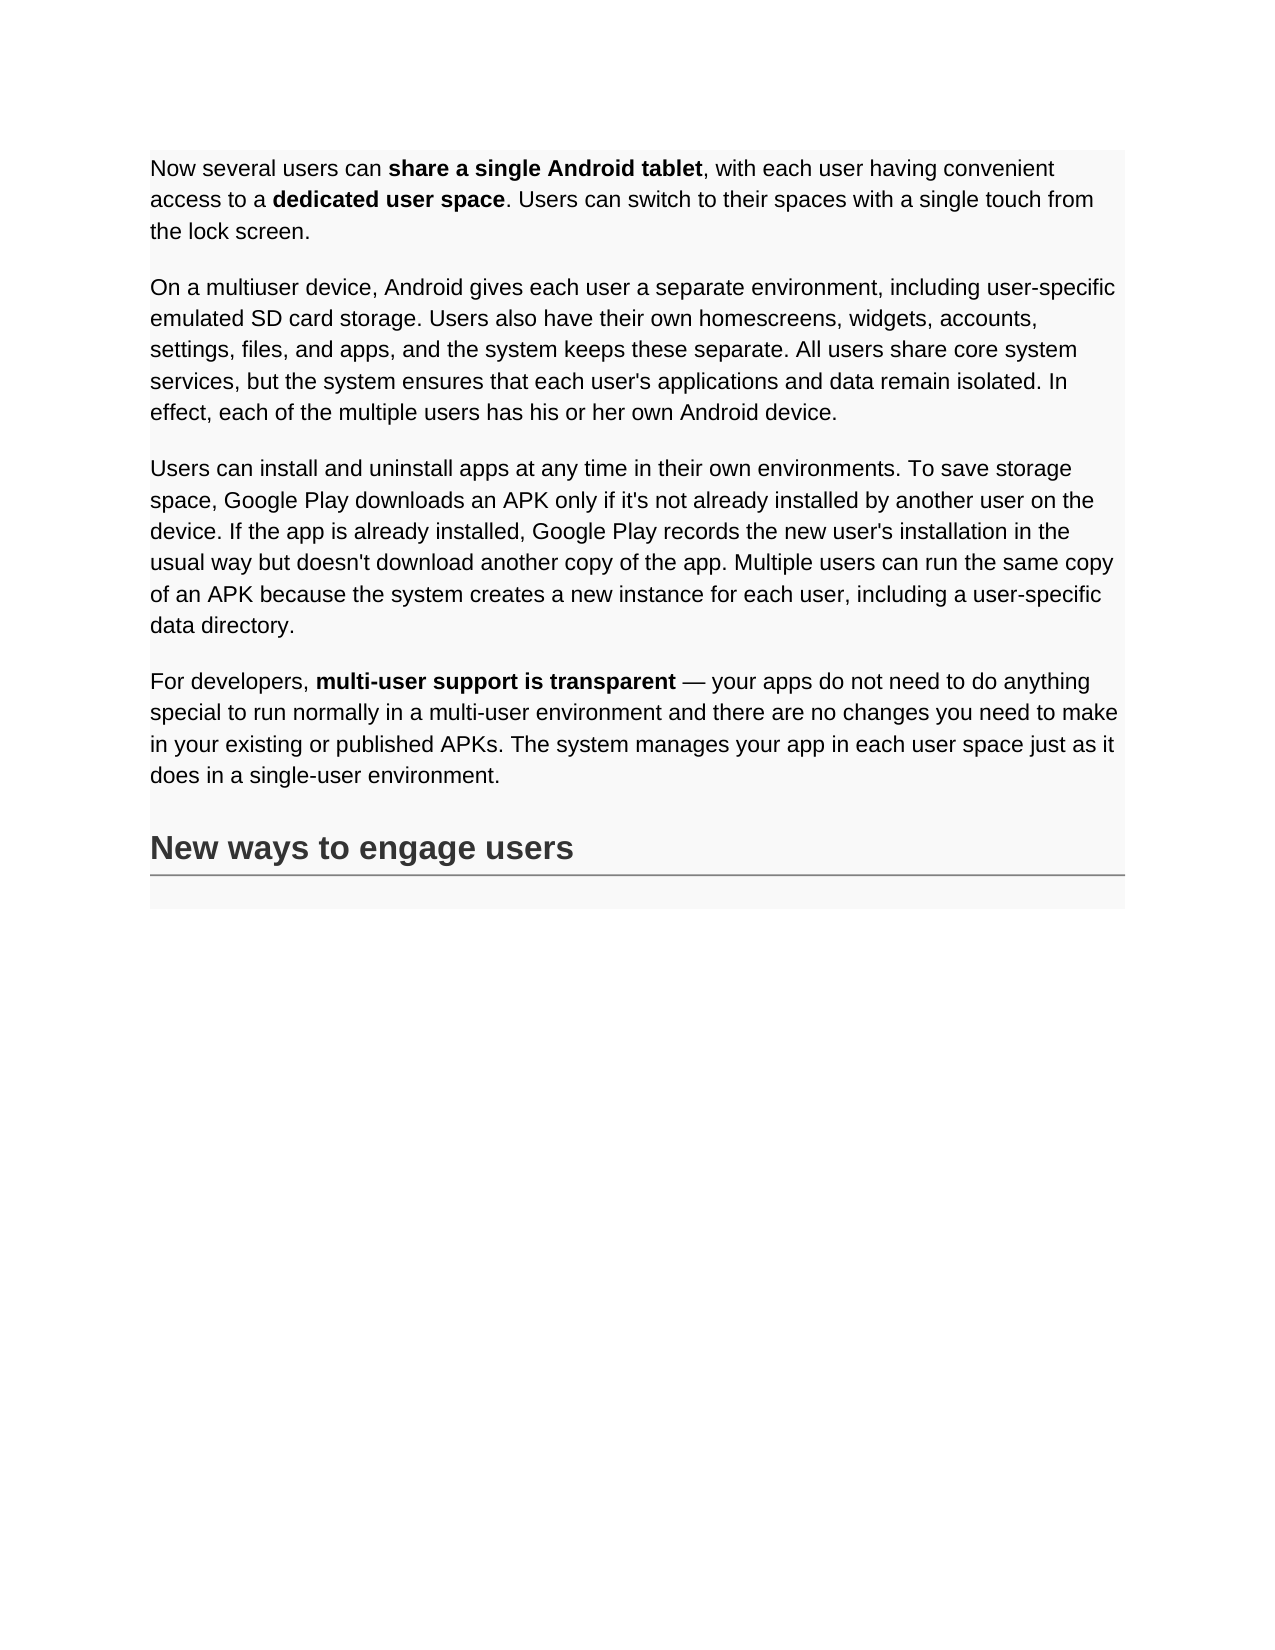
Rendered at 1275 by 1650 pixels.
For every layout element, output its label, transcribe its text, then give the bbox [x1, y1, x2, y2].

text Users can install and uninstall apps at any time in their own environments. To save storage space, Google Play downloads an APK only if it's not already installed by another user on the device. If the app is already installed, Google Play records the new user's installation in the usual way but doesn't download another copy of the app. Multiple users can run the same copy of an APK because the system creates a new instance for each user, including a user-specific data directory. [150, 450, 1125, 638]
subtitle New ways to engage users [150, 813, 1125, 866]
text On a multiuser device, Android gives each user a separate environment, including user-specific emulated SD card storage. Users also have their own homescreens, widgets, accounts, settings, files, and apps, and the system keeps these separate. All users share core system services, but the system ensures that each user's applications and data remain isolated. In effect, each of the multiple users has his or her own Android device. [150, 269, 1125, 426]
text For developers, multi-user support is transparent — your apps do not need to do anything special to run normally in a multi-user environment and there are no changes you need to make in your existing or published APKs. The system manages your app in each user space just as it does in a single-user environment. [150, 663, 1125, 788]
text Now several users can share a single Android tablet, with each user having convenient access to a dedicated user space. Users can switch to their spaces with a single touch from the lock screen. [150, 150, 1125, 244]
